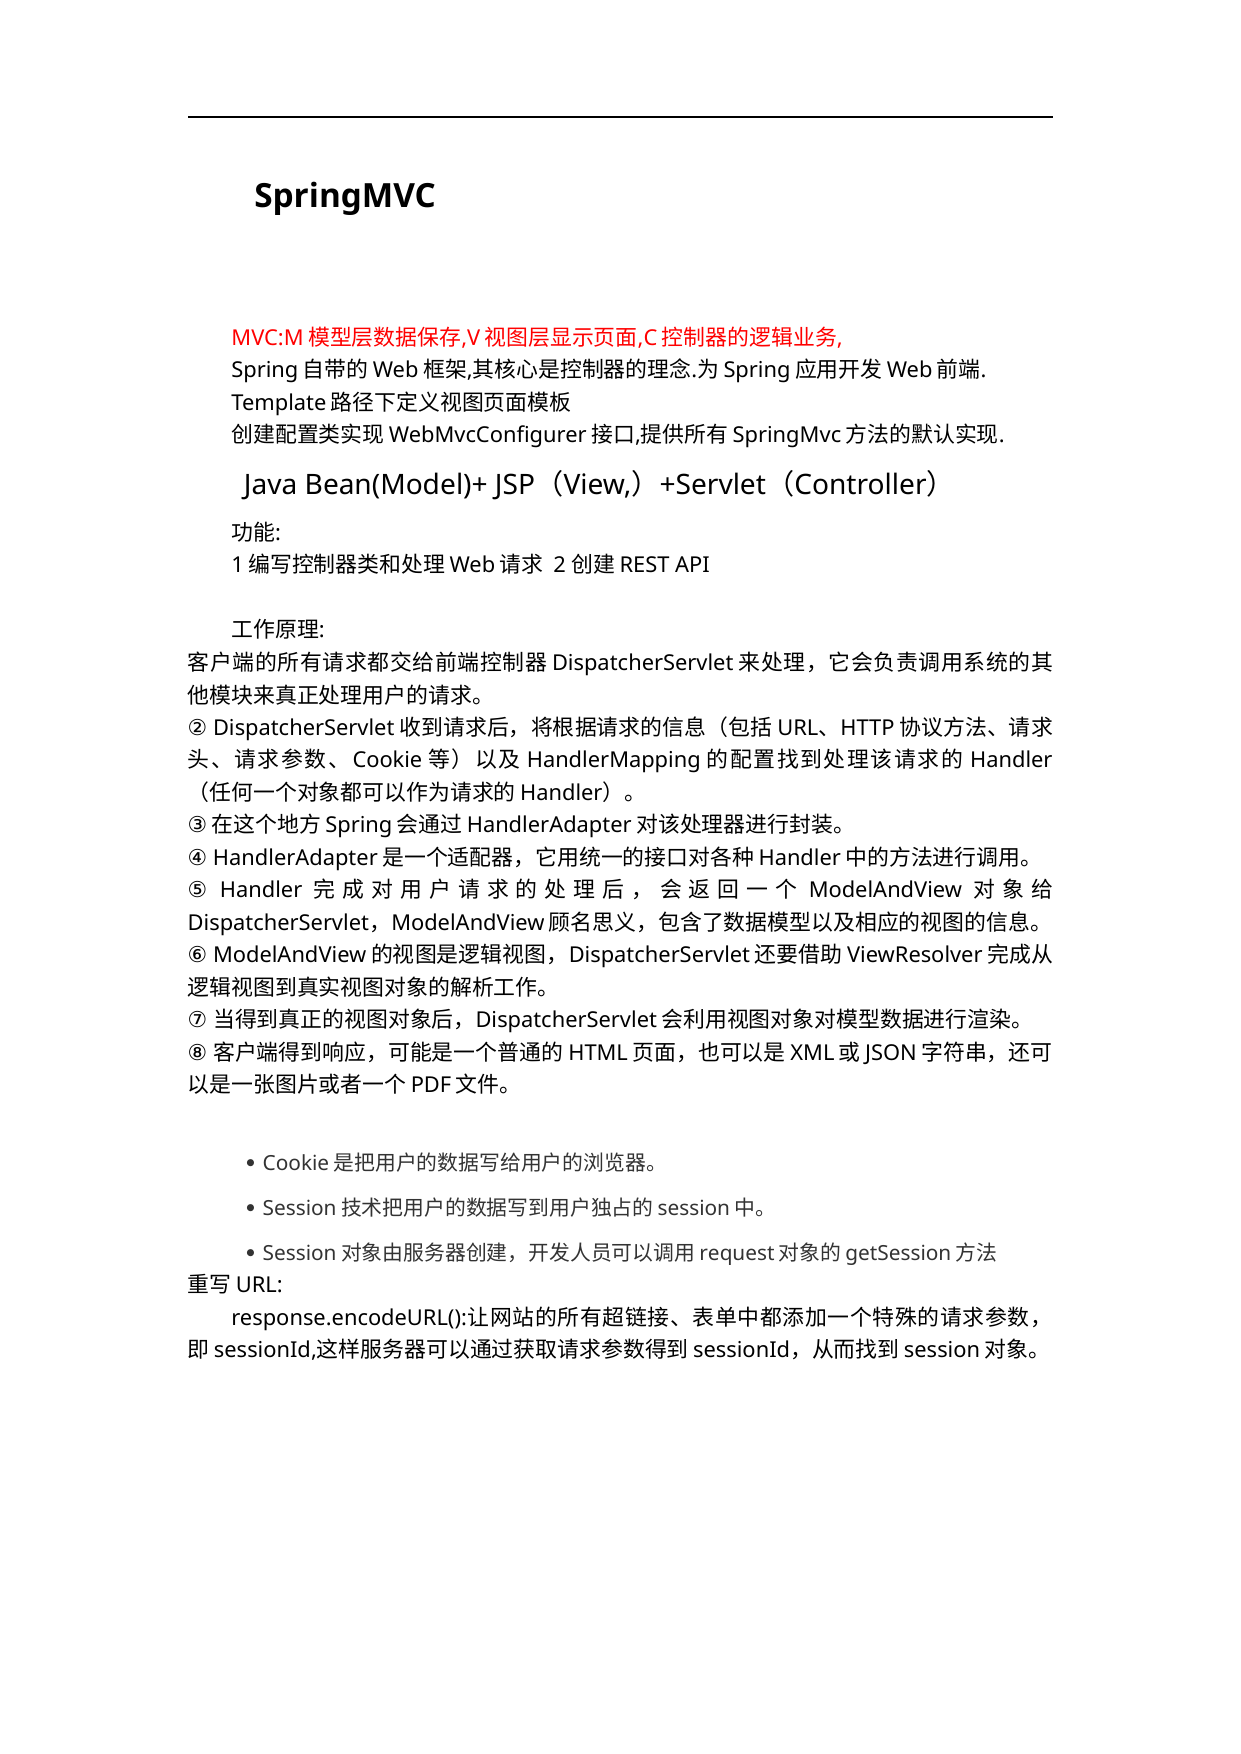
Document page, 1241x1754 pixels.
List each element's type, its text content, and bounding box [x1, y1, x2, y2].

list Session对象由服务器创建，开发人员可以调用request对象的getSession方法 [247, 1235, 1053, 1267]
text 创建配置类实现WebMvcConfigurer接口,提供所有SpringMvc方法的默认实现. [187, 417, 1053, 450]
text 客户端的所有请求都交给前端控制器DispatcherServlet来处理，它会负责调用系统的其他模块来真正处理用户的请求。 ② DispatcherServlet收到请求后，将根据请求的信息（包括URL、HTTP协议方法、请求头、请求参数、Cookie等）以及HandlerMapping的配置找到处理该请求的Handler（任何一个对象都可以作为请求的Handler）。 ③在这个地方Spring会通过HandlerAdapter对该处理器进行封装。 ④ HandlerAdapter是一个适配器，它用统一的接口对各种Handler中的方法进行调用。 ⑤ Handler完成对用户请求的处理后，会返回一个ModelAndView对象给DispatcherServlet，ModelAndView顾名思义，包含了数据模型以及相应的视图的信息。 ⑥ ModelAndView的视图是逻辑视图，DispatcherServlet还要借助ViewResolver完成从逻辑视图到真实视图对象的解析工作。 ⑦ 当得到真正的视图对象后，DispatcherServlet会利用视图对象对模型数据进行渲染。 ⑧ 客户端得到响应，可能是一个普通的HTML页面，也可以是XML或JSON字符串，还可以是一张图片或者一个PDF文件。 [187, 645, 1053, 1100]
text 1编写控制器类和处理Web请求 2 创建REST API [187, 547, 1053, 580]
list Session技术把用户的数据写到用户独占的session中。 [247, 1190, 1053, 1222]
text Spring自带的Web框架,其核心是控制器的理念.为Spring应用开发Web前端. [187, 352, 1053, 385]
text MVC:M模型层数据保存,V视图层显示页面,C控制器的逻辑业务, [187, 320, 1053, 352]
text 重写URL: [187, 1267, 1053, 1300]
text Java Bean(Model)+ JSP（View,）+Servlet（Controller） [187, 450, 1053, 515]
text 功能: [187, 515, 1053, 547]
list Cookie是把用户的数据写给用户的浏览器。 [247, 1145, 1053, 1177]
text 工作原理: [187, 612, 1053, 645]
text Template路径下定义视图页面模板 [187, 385, 1053, 417]
subtitle SpringMVC [187, 162, 1053, 227]
text response.encodeURL():让网站的所有超链接、表单中都添加一个特殊的请求参数，即sessionId,这样服务器可以通过获取请求参数得到sessionId，从而找到session对象。 [187, 1300, 1053, 1365]
